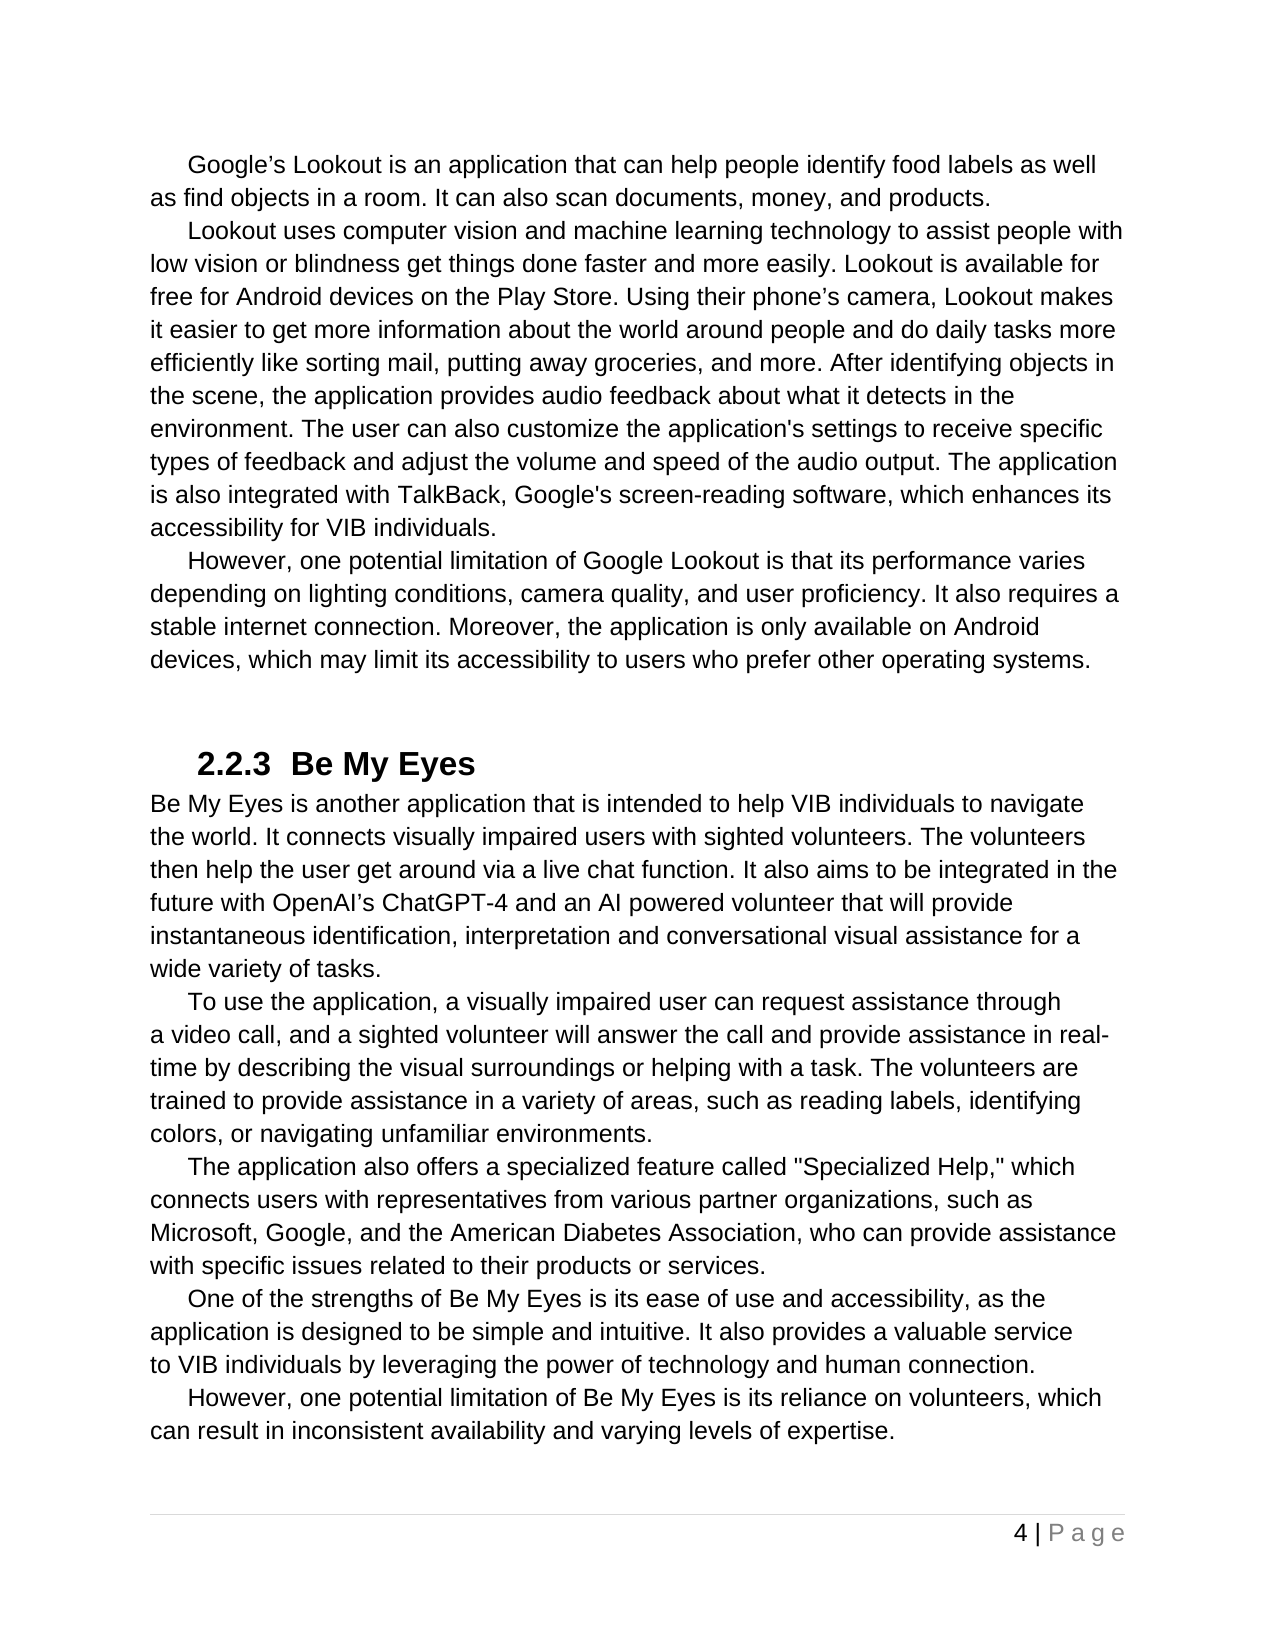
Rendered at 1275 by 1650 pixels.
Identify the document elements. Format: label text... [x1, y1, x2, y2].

text However, one potential limitation of Be My Eyes is its reliance on volunteers, which can result in inconsistent availability and varying levels of expertise. [150, 1383, 1125, 1445]
text To use the application, a visually impaired user can request assistance through a video call, and a sighted volunteer will answer the call and provide assistance in real-time by describing the visual surroundings or helping with a task. The volunteers are trained to provide assistance in a variety of areas, such as reading labels, identifying colors, or navigating unfamiliar environments. [150, 987, 1125, 1147]
subtitle Be My Eyes [197, 744, 1125, 783]
text Be My Eyes is another application that is intended to help VIB individuals to navigate the world. It connects visually impaired users with sighted volunteers. The volunteers then help the user get around via a live chat function. It also aims to be integrated in the future with OpenAI’s ChatGPT-4 and an AI powered volunteer that will provide instantaneous identification, interpretation and conversational visual assistance for a wide variety of tasks. [150, 788, 1125, 982]
text Google’s Lookout is an application that can help people identify food labels as well as find objects in a room. It can also scan documents, money, and products. [150, 150, 1125, 212]
text Lookout uses computer vision and machine learning technology to assist people with low vision or blindness get things done faster and more easily. Lookout is available for free for Android devices on the Play Store. Using their phone’s camera, Lookout makes it easier to get more information about the world around people and do daily tasks more efficiently like sorting mail, putting away groceries, and more. After identifying objects in the scene, the application provides audio feedback about what it detects in the environment. The user can also customize the application's settings to receive specific types of feedback and adjust the volume and speed of the audio output. The application is also integrated with TalkBack, Google's screen-reading software, which enhances its accessibility for VIB individuals. [150, 216, 1125, 542]
text However, one potential limitation of Google Lookout is that its performance varies depending on lighting conditions, camera quality, and user proficiency. It also requires a stable internet connection. Moreover, the application is only available on Android devices, which may limit its accessibility to users who prefer other operating systems. [150, 546, 1125, 674]
text The application also offers a specialized feature called "Specialized Help," which connects users with representatives from various partner organizations, such as Microsoft, Google, and the American Diabetes Association, who can provide assistance with specific issues related to their products or services. [150, 1152, 1125, 1279]
text One of the strengths of Be My Eyes is its ease of use and accessibility, as the application is designed to be simple and intuitive. It also provides a valuable service to VIB individuals by leveraging the power of technology and human connection. [150, 1284, 1125, 1379]
